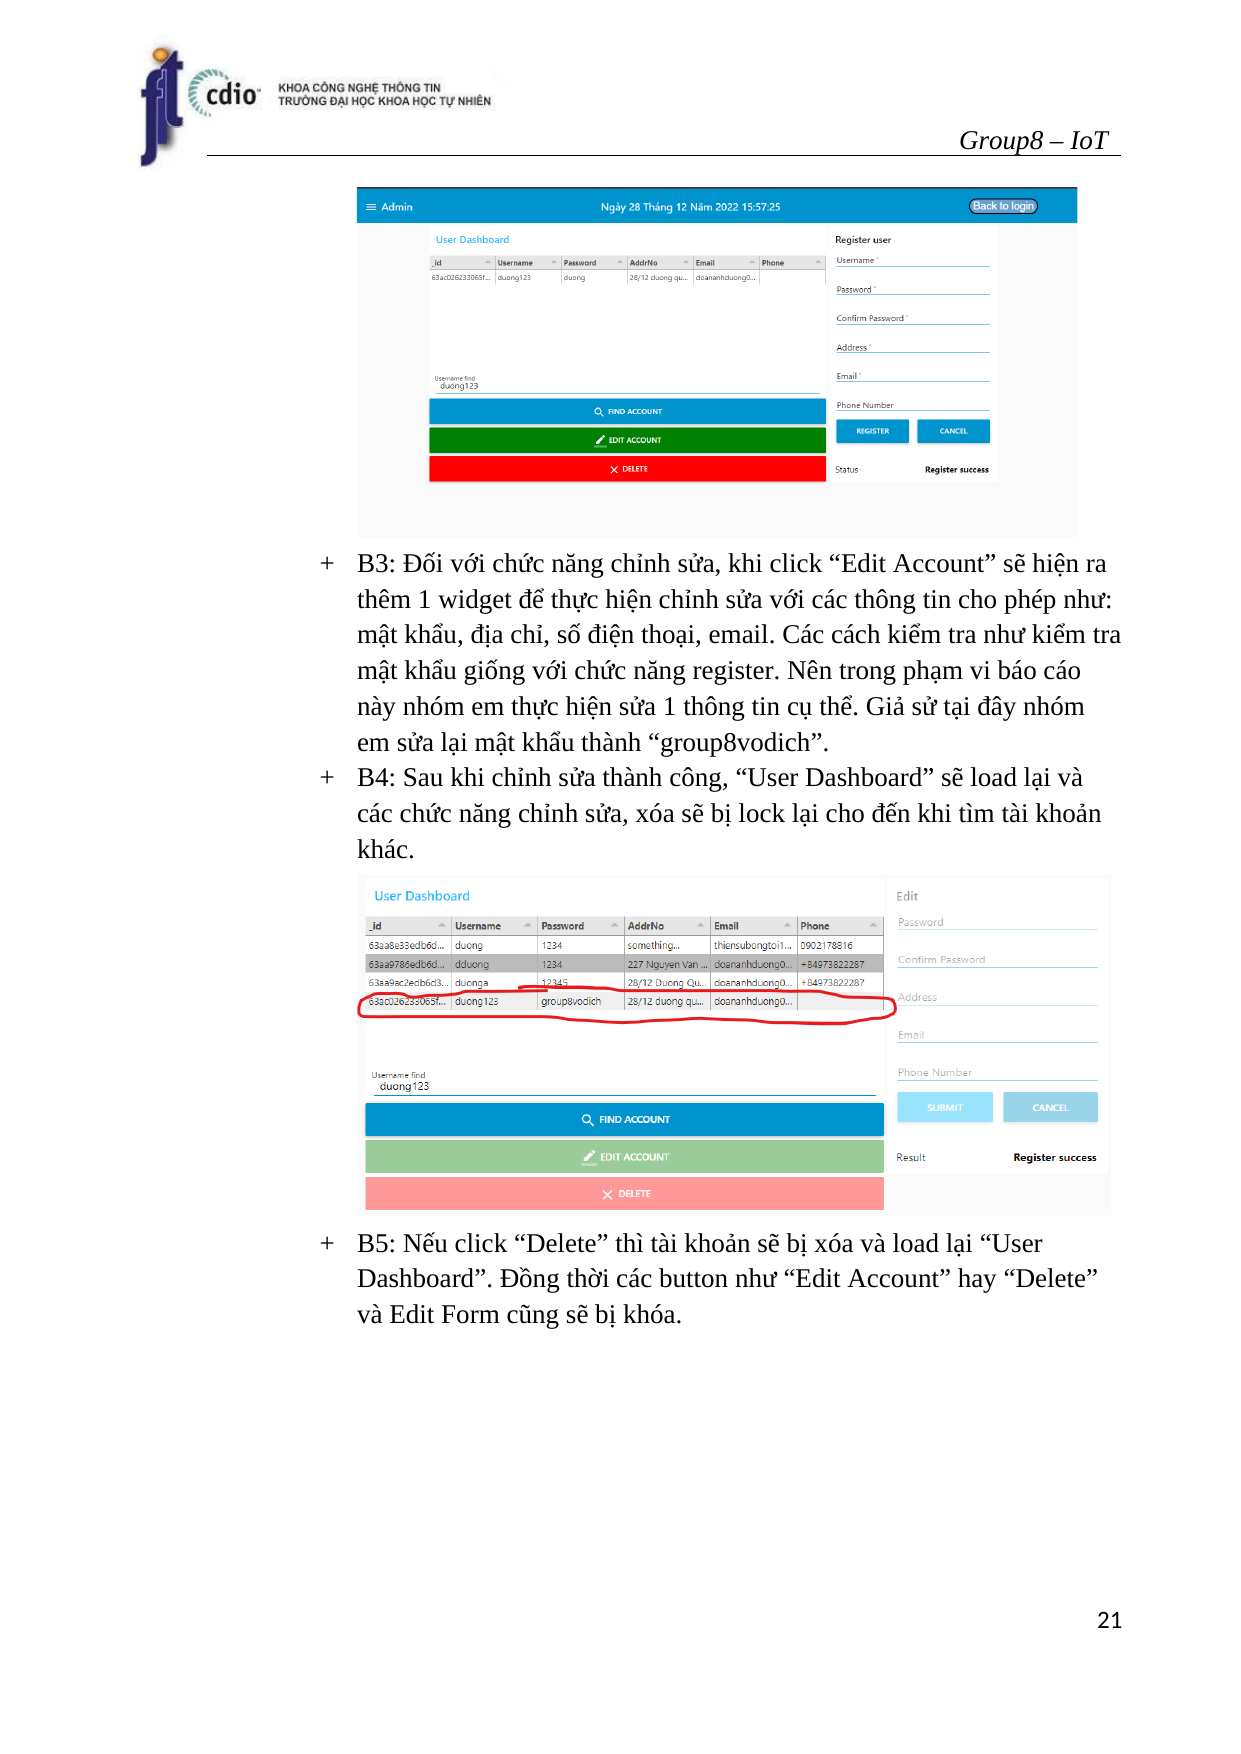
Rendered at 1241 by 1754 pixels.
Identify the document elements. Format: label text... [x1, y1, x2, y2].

picture [356, 224, 1078, 537]
picture [970, 200, 1037, 213]
list B3: Đối với chức năng chỉnh sửa, khi click “Edit Account” sẽ hiện ra thêm 1 widget để thực hiện chỉnh sửa với các thông tin cho phép như: mật khẩu, địa chỉ, số điện thoại, email. Các cách kiểm tra như kiểm tra mật khẩu giống với chức năng register. Nên trong phạm vi báo cáo này nhóm em thực hiện sửa 1 thông tin cụ thể. Giả sử tại đây nhóm em sửa lại mật khẩu thành “group8vodich”. [319, 547, 1122, 757]
list B4: Sau khi chỉnh sửa thành công, “User Dashboard” sẽ load lại và các chức năng chỉnh sửa, xóa sẽ bị lock lại cho đến khi tìm tài khoản khác. [319, 762, 1122, 864]
picture [137, 35, 507, 171]
list B5: Nếu click “Delete” thì tài khoản sẽ bị xóa và load lại “User Dashboard”. Đồng thời các button như “Edit Account” hay “Delete” và Edit Form cũng sẽ bị khóa. [319, 1227, 1122, 1329]
picture [356, 875, 1112, 1216]
